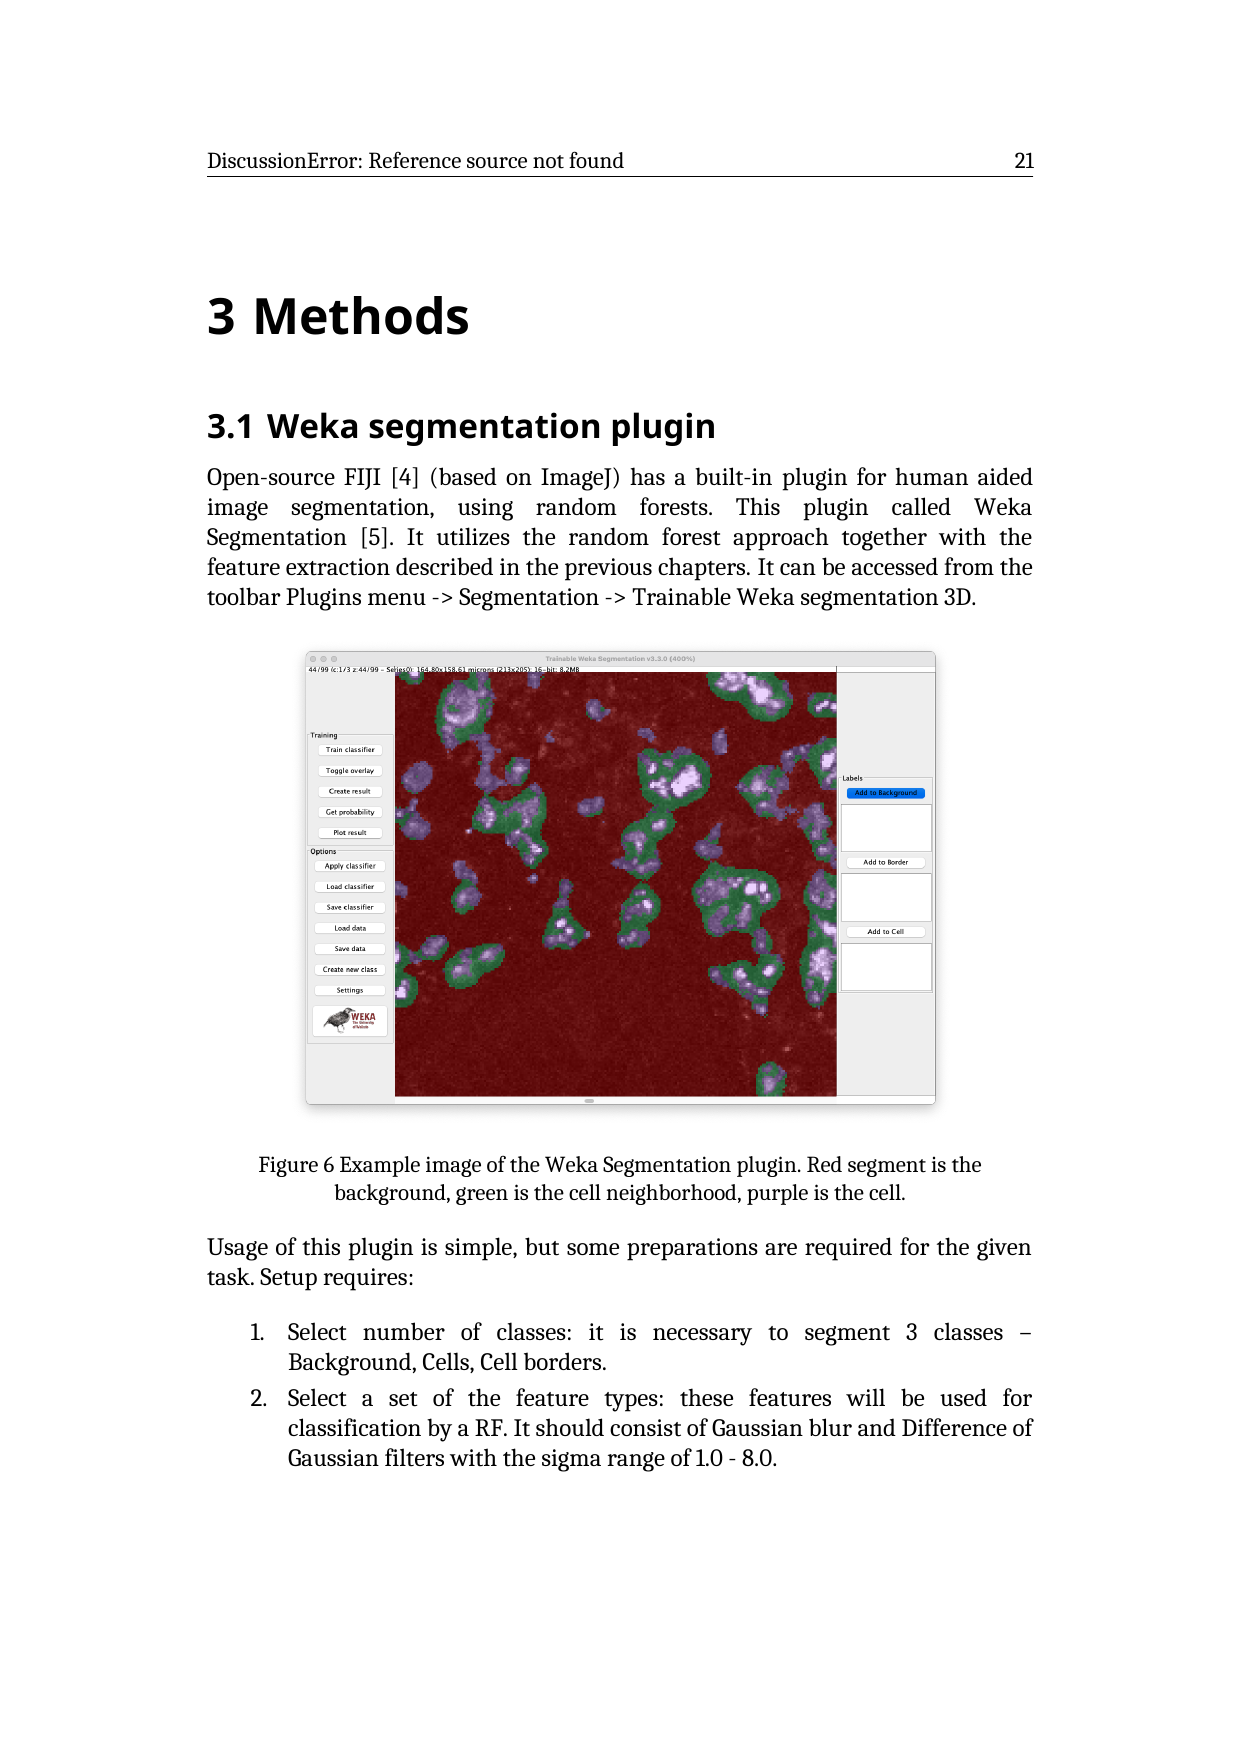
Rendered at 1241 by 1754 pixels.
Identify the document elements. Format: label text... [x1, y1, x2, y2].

text Usage of this plugin is simple, but some preparations are required for the given task. Setup requires: [207, 1232, 1033, 1291]
text Open-source FIJI (based on ImageJ) has a built-in plugin for human aided image segmentation, using random forests. This plugin called Weka Segmentation . It utilizes the random forest approach together with the feature extraction described in the previous chapters. It can be accessed from the toolbar Plugins menu -> Segmentation -> Trainable Weka segmentation 3D. [207, 463, 1033, 612]
picture [288, 638, 953, 1126]
subtitle Weka segmentation plugin [207, 402, 1033, 448]
list Select a set of the feature types: these features will be used for classification by a RF. It should consist of Gaussian blur and Difference of Gaussian filters with the sigma range of 1.0 - 8.0. [250, 1384, 1033, 1473]
subtitle Methods [207, 281, 1033, 349]
text Figure 6 Example image of the Weka Segmentation plugin. Red segment is the background, green is the cell neighborhood, purple is the cell. [207, 1152, 1033, 1206]
list Select number of classes: it is necessary to segment 3 classes – Background, Cells, Cell borders. [250, 1318, 1033, 1376]
